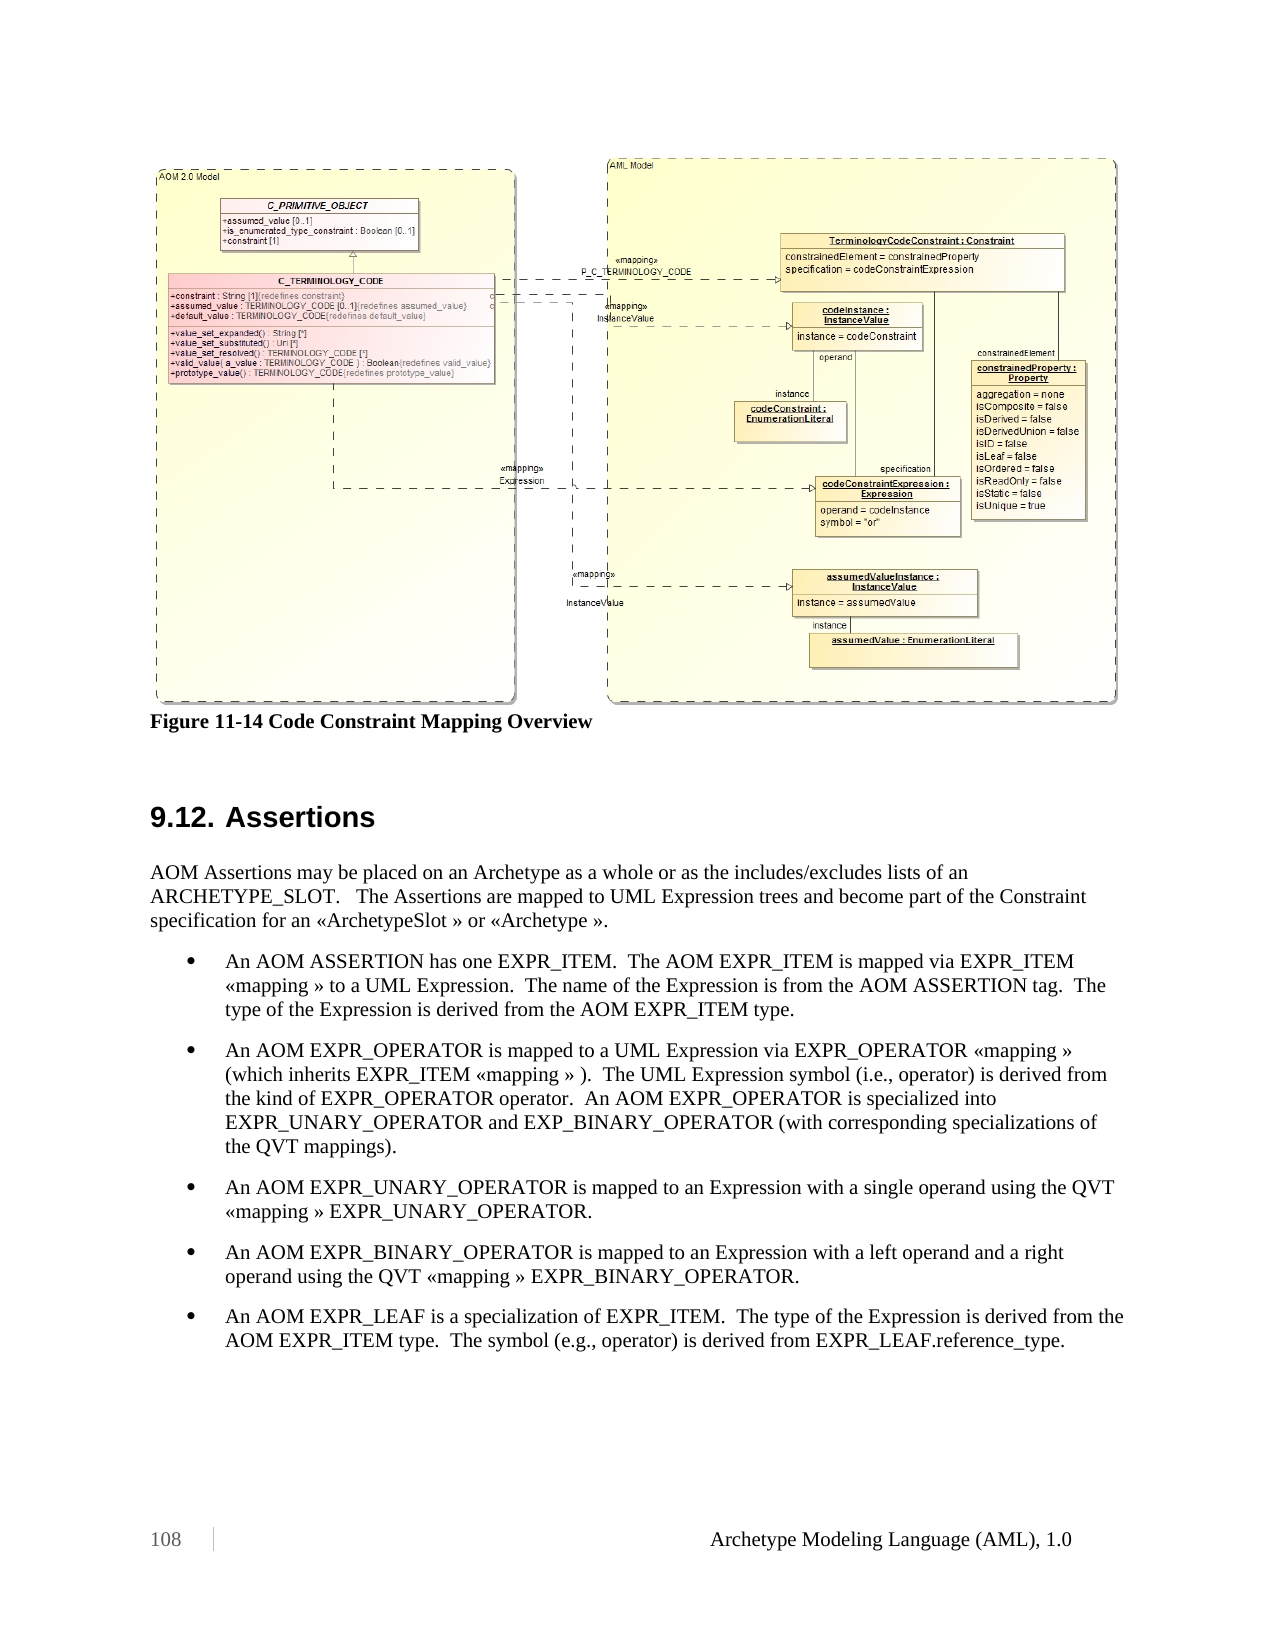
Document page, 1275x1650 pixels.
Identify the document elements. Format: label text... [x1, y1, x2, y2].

text AOM Assertions may be placed on an Archetype as a whole or as the includes/excludes lists of an ARCHETYPE_SLOT. The Assertions are mapped to UML Expression trees and become part of the Constraint specification for an «ArchetypeSlot » or «Archetype ». [150, 860, 1125, 932]
picture [150, 150, 1125, 710]
subtitle Assertions [150, 799, 1125, 833]
text Figure 11-14 Code Constraint Mapping Overview [150, 710, 1125, 733]
list An AOM ASSERTION has one EXPR_ITEM. The AOM EXPR_ITEM is mapped via EXPR_ITEM «mapping » to a UML Expression. The name of the Expression is from the AOM ASSERTION tag. The type of the Expression is derived from the AOM EXPR_ITEM type. [187, 949, 1125, 1021]
list An AOM EXPR_UNARY_OPERATOR is mapped to an Expression with a single operand using the QVT «mapping » EXPR_UNARY_OPERATOR. [187, 1175, 1125, 1223]
list An AOM EXPR_LEAF is a specialization of EXPR_ITEM. The type of the Expression is derived from the AOM EXPR_ITEM type. The symbol (e.g., operator) is derived from EXPR_LEAF.reference_type. [187, 1304, 1125, 1352]
list An AOM EXPR_OPERATOR is mapped to a UML Expression via EXPR_OPERATOR «mapping » (which inherits EXPR_ITEM «mapping » ). The UML Expression symbol (i.e., operator) is derived from the kind of EXPR_OPERATOR operator. An AOM EXPR_OPERATOR is specialized into EXPR_UNARY_OPERATOR and EXP_BINARY_OPERATOR (with corresponding specializations of the QVT mappings). [187, 1038, 1125, 1158]
list An AOM EXPR_BINARY_OPERATOR is mapped to an Expression with a left operand and a right operand using the QVT «mapping » EXPR_BINARY_OPERATOR. [187, 1239, 1125, 1288]
